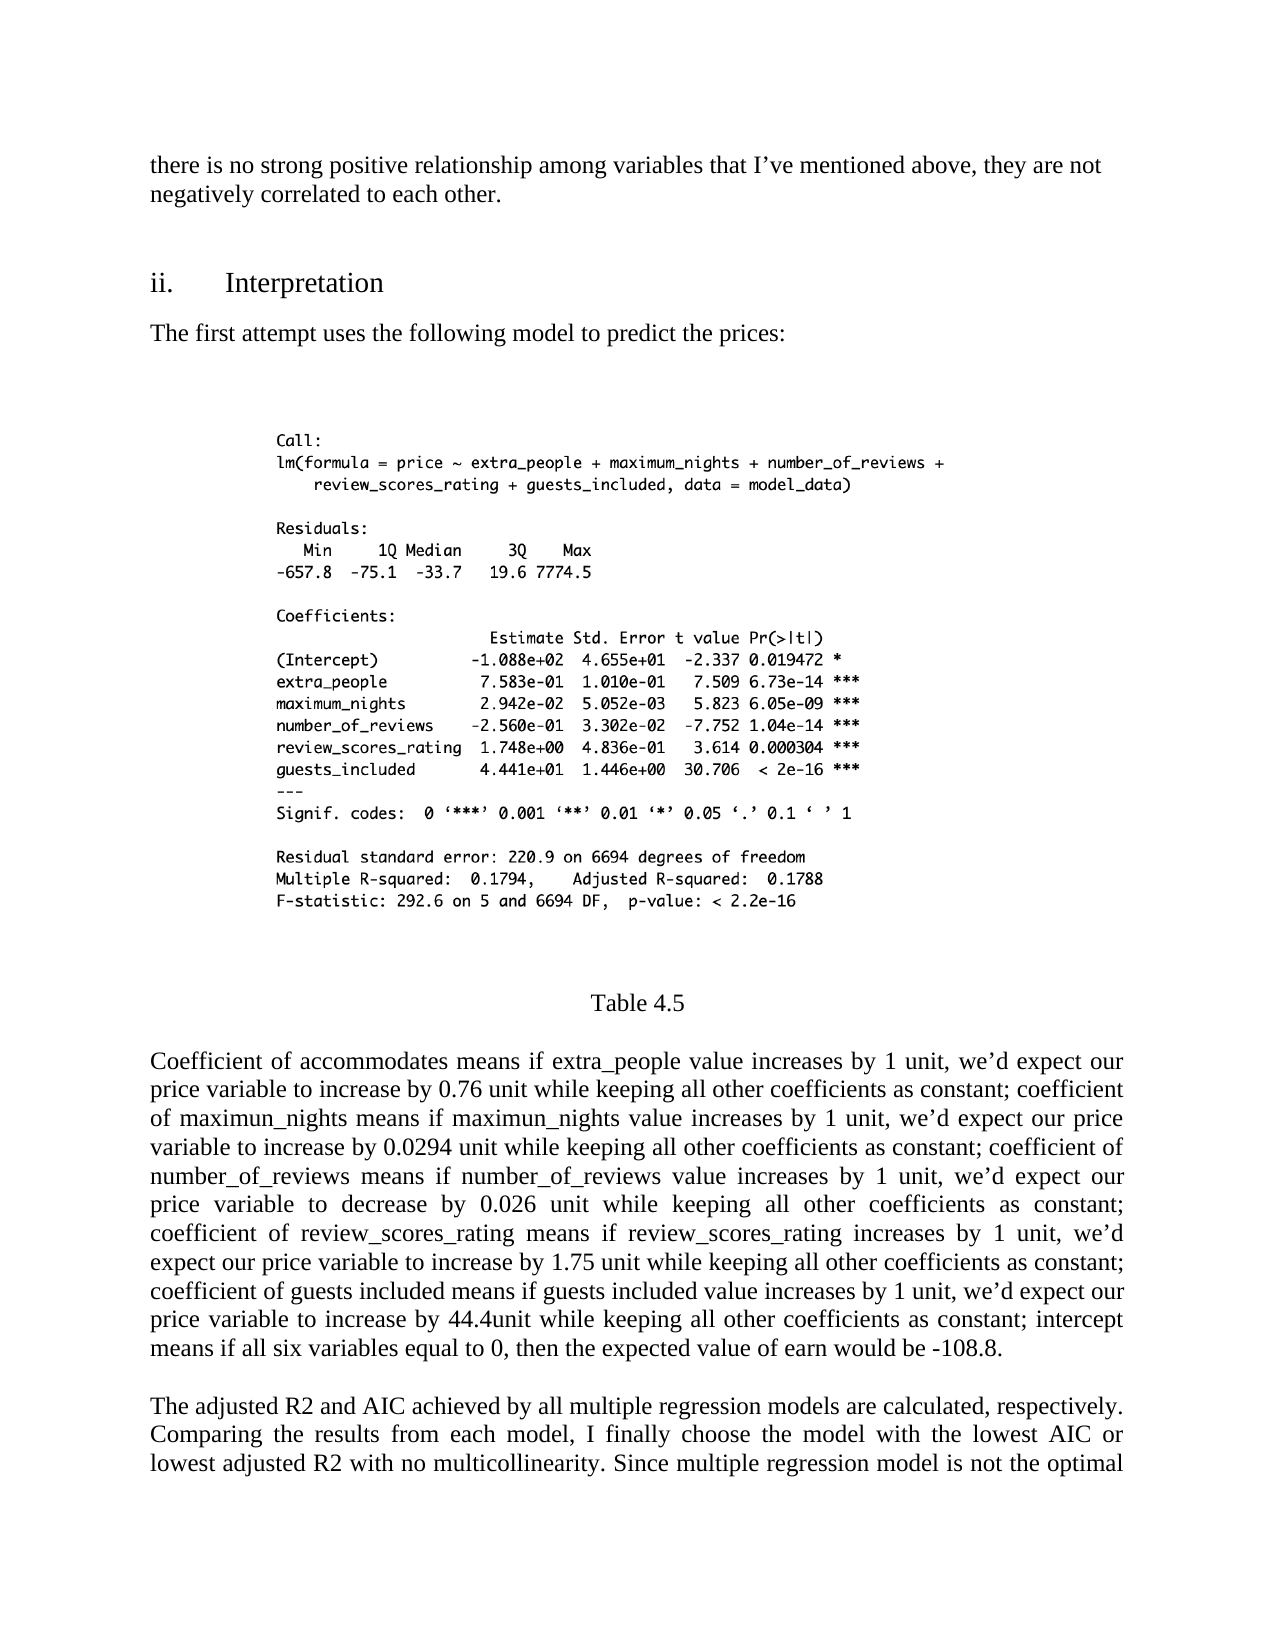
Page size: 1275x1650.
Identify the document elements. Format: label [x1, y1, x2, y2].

picture [267, 426, 956, 930]
